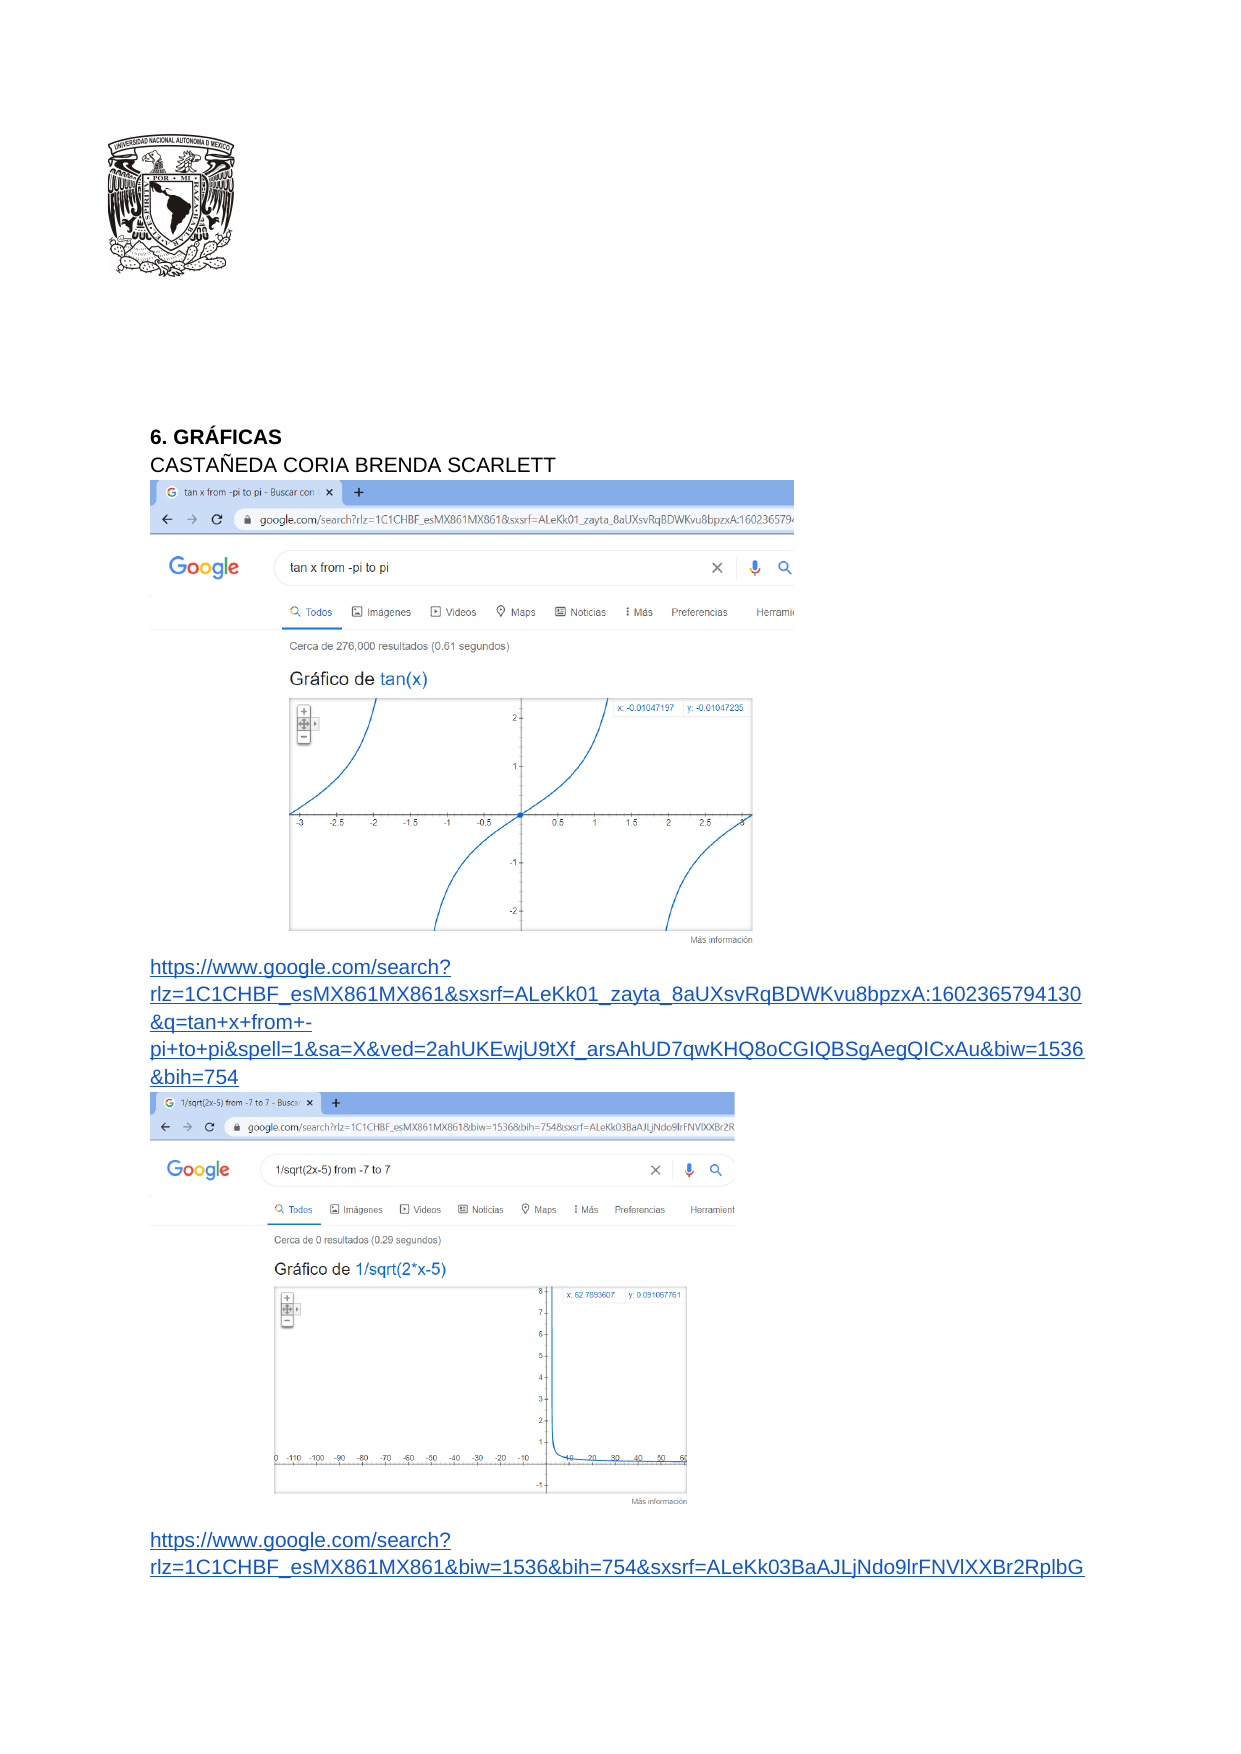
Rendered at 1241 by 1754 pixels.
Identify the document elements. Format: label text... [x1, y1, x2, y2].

picture [107, 134, 235, 278]
text https://www.google.com/search?rlz=1C1CHBF_esMX861MX861&sxsrf=ALeKk01_zayta_8aUXsvRqBDWKvu8bpzxA:1602365794130&q=tan+x+from+-pi+to+pi&spell=1&sa=X&ved=2ahUKEwjU9tXf_arsAhUD7qwKHQ8oCGIQBSgAegQICxAu&biw=1536&bih=754 [150, 954, 1090, 1088]
text 6. GRÁFICAS [150, 425, 1090, 449]
text CASTAÑEDA CORIA BRENDA SCARLETT [150, 452, 1090, 476]
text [150, 1528, 1090, 1579]
picture [150, 480, 794, 951]
picture [150, 1092, 735, 1524]
